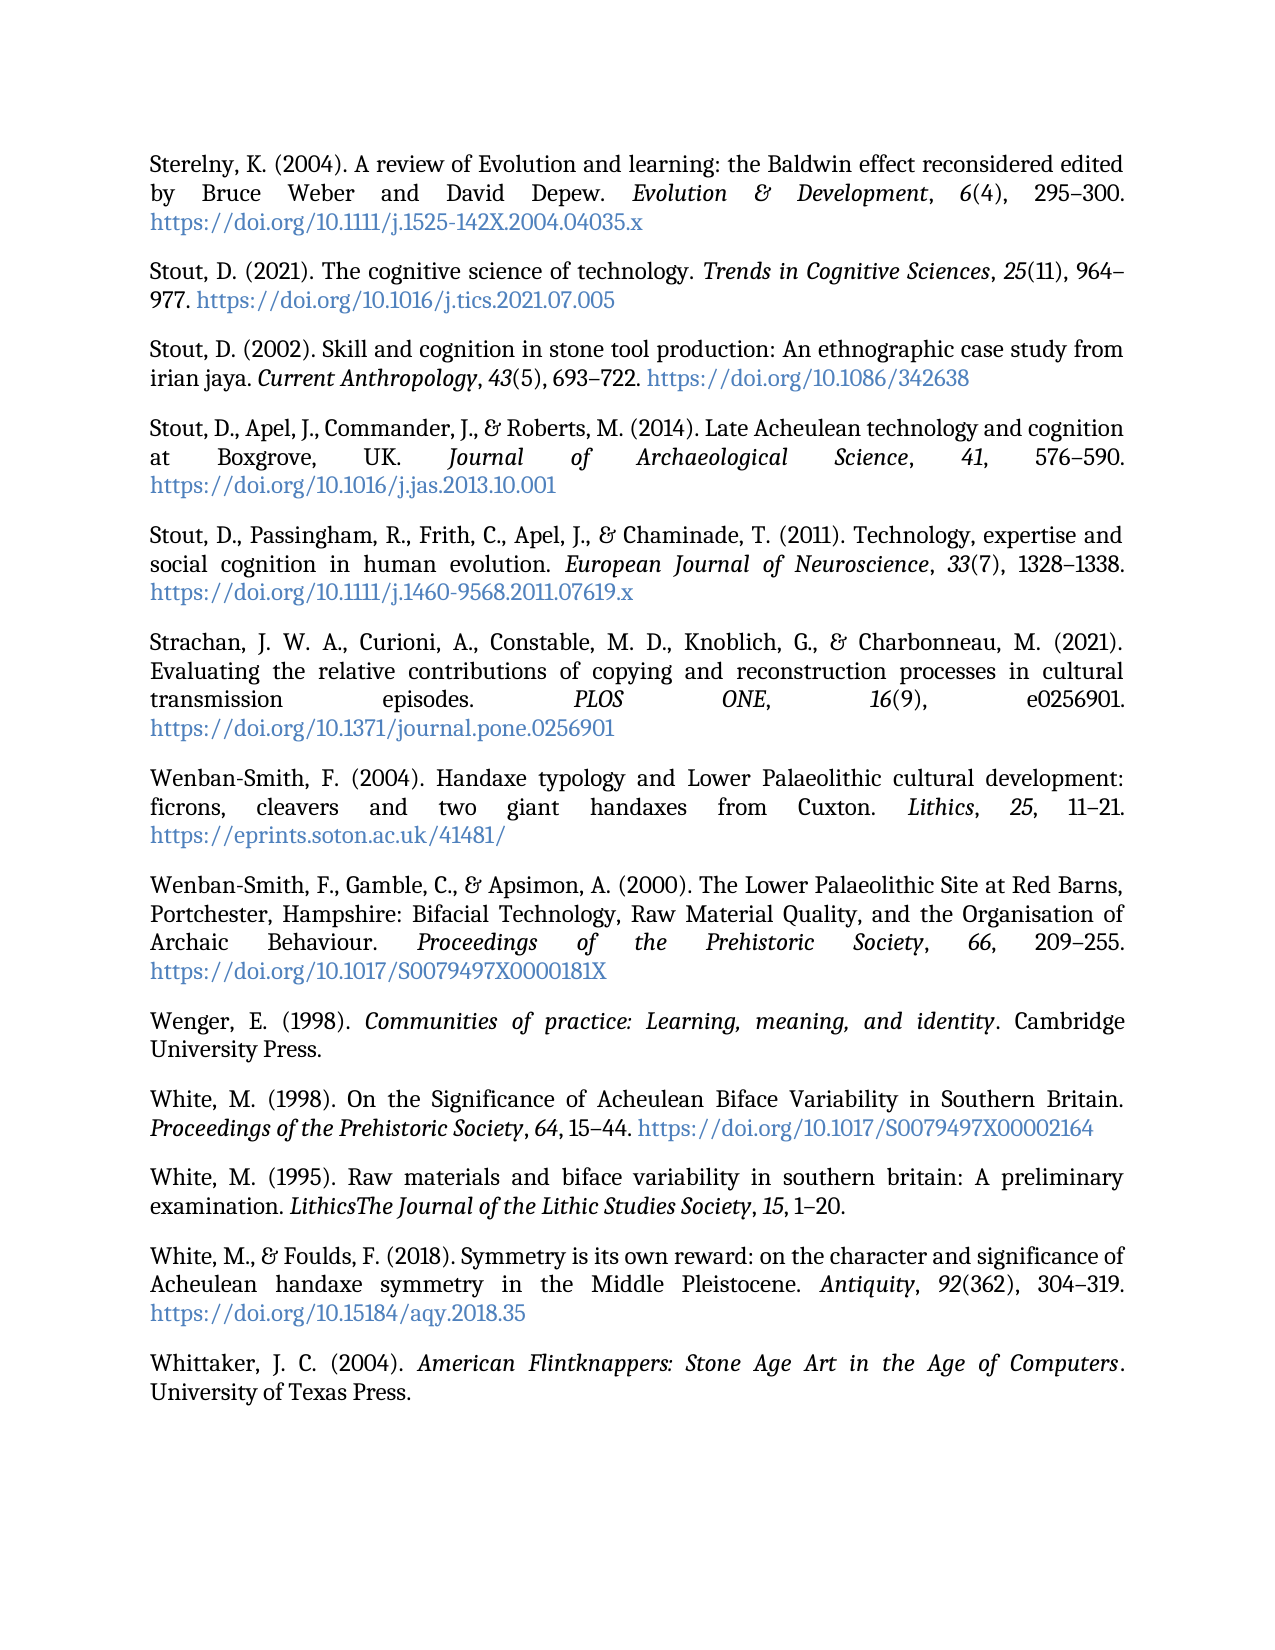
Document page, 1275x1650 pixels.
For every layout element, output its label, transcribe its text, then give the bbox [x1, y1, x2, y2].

text Wenban-Smith, F., Gamble, C., & Apsimon, A. (2000). The Lower Palaeolithic Site at Red Barns, Portchester, Hampshire: Bifacial Technology, Raw Material Quality, and the Organisation of Archaic Behaviour. Proceedings of the Prehistoric Society, 66, 209–255. https://doi.org/10.1017/S0079497X0000181X [150, 871, 1125, 986]
text Whittaker, J. C. (2004). American Flintknappers: Stone Age Art in the Age of Computers. University of Texas Press. [150, 1349, 1125, 1406]
text White, M. (1995). Raw materials and biface variability in southern britain: A preliminary examination. LithicsThe Journal of the Lithic Studies Society, 15, 1–20. [150, 1163, 1125, 1221]
text Stout, D., Apel, J., Commander, J., & Roberts, M. (2014). Late Acheulean technology and cognition at Boxgrove, UK. Journal of Archaeological Science, 41, 576–590. https://doi.org/10.1016/j.jas.2013.10.001 [150, 414, 1125, 500]
text Wenger, E. (1998). Communities of practice: Learning, meaning, and identity. Cambridge University Press. [150, 1007, 1125, 1064]
text Stout, D., Passingham, R., Frith, C., Apel, J., & Chaminade, T. (2011). Technology, expertise and social cognition in human evolution. European Journal of Neuroscience, 33(7), 1328–1338. https://doi.org/10.1111/j.1460-9568.2011.07619.x [150, 521, 1125, 607]
text Sterelny, K. (2004). A review of Evolution and learning: the Baldwin effect reconsidered edited by Bruce Weber and David Depew. Evolution & Development, 6(4), 295–300. https://doi.org/10.1111/j.1525-142X.2004.04035.x [150, 150, 1125, 236]
text White, M. (1998). On the Significance of Acheulean Biface Variability in Southern Britain. Proceedings of the Prehistoric Society, 64, 15–44. https://doi.org/10.1017/S0079497X00002164 [150, 1085, 1125, 1142]
text Strachan, J. W. A., Curioni, A., Constable, M. D., Knoblich, G., & Charbonneau, M. (2021). Evaluating the relative contributions of copying and reconstruction processes in cultural transmission episodes. PLOS ONE, 16(9), e0256901. https://doi.org/10.1371/journal.pone.0256901 [150, 628, 1125, 743]
text Stout, D. (2002). Skill and cognition in stone tool production: An ethnographic case study from irian jaya. Current Anthropology, 43(5), 693–722. https://doi.org/10.1086/342638 [150, 335, 1125, 393]
text Wenban-Smith, F. (2004). Handaxe typology and Lower Palaeolithic cultural development: ficrons, cleavers and two giant handaxes from Cuxton. Lithics, 25, 11–21. https://eprints.soton.ac.uk/41481/ [150, 764, 1125, 850]
text Stout, D. (2021). The cognitive science of technology. Trends in Cognitive Sciences, 25(11), 964–977. https://doi.org/10.1016/j.tics.2021.07.005 [150, 257, 1125, 314]
text White, M., & Foulds, F. (2018). Symmetry is its own reward: on the character and significance of Acheulean handaxe symmetry in the Middle Pleistocene. Antiquity, 92(362), 304–319. https://doi.org/10.15184/aqy.2018.35 [150, 1242, 1125, 1328]
